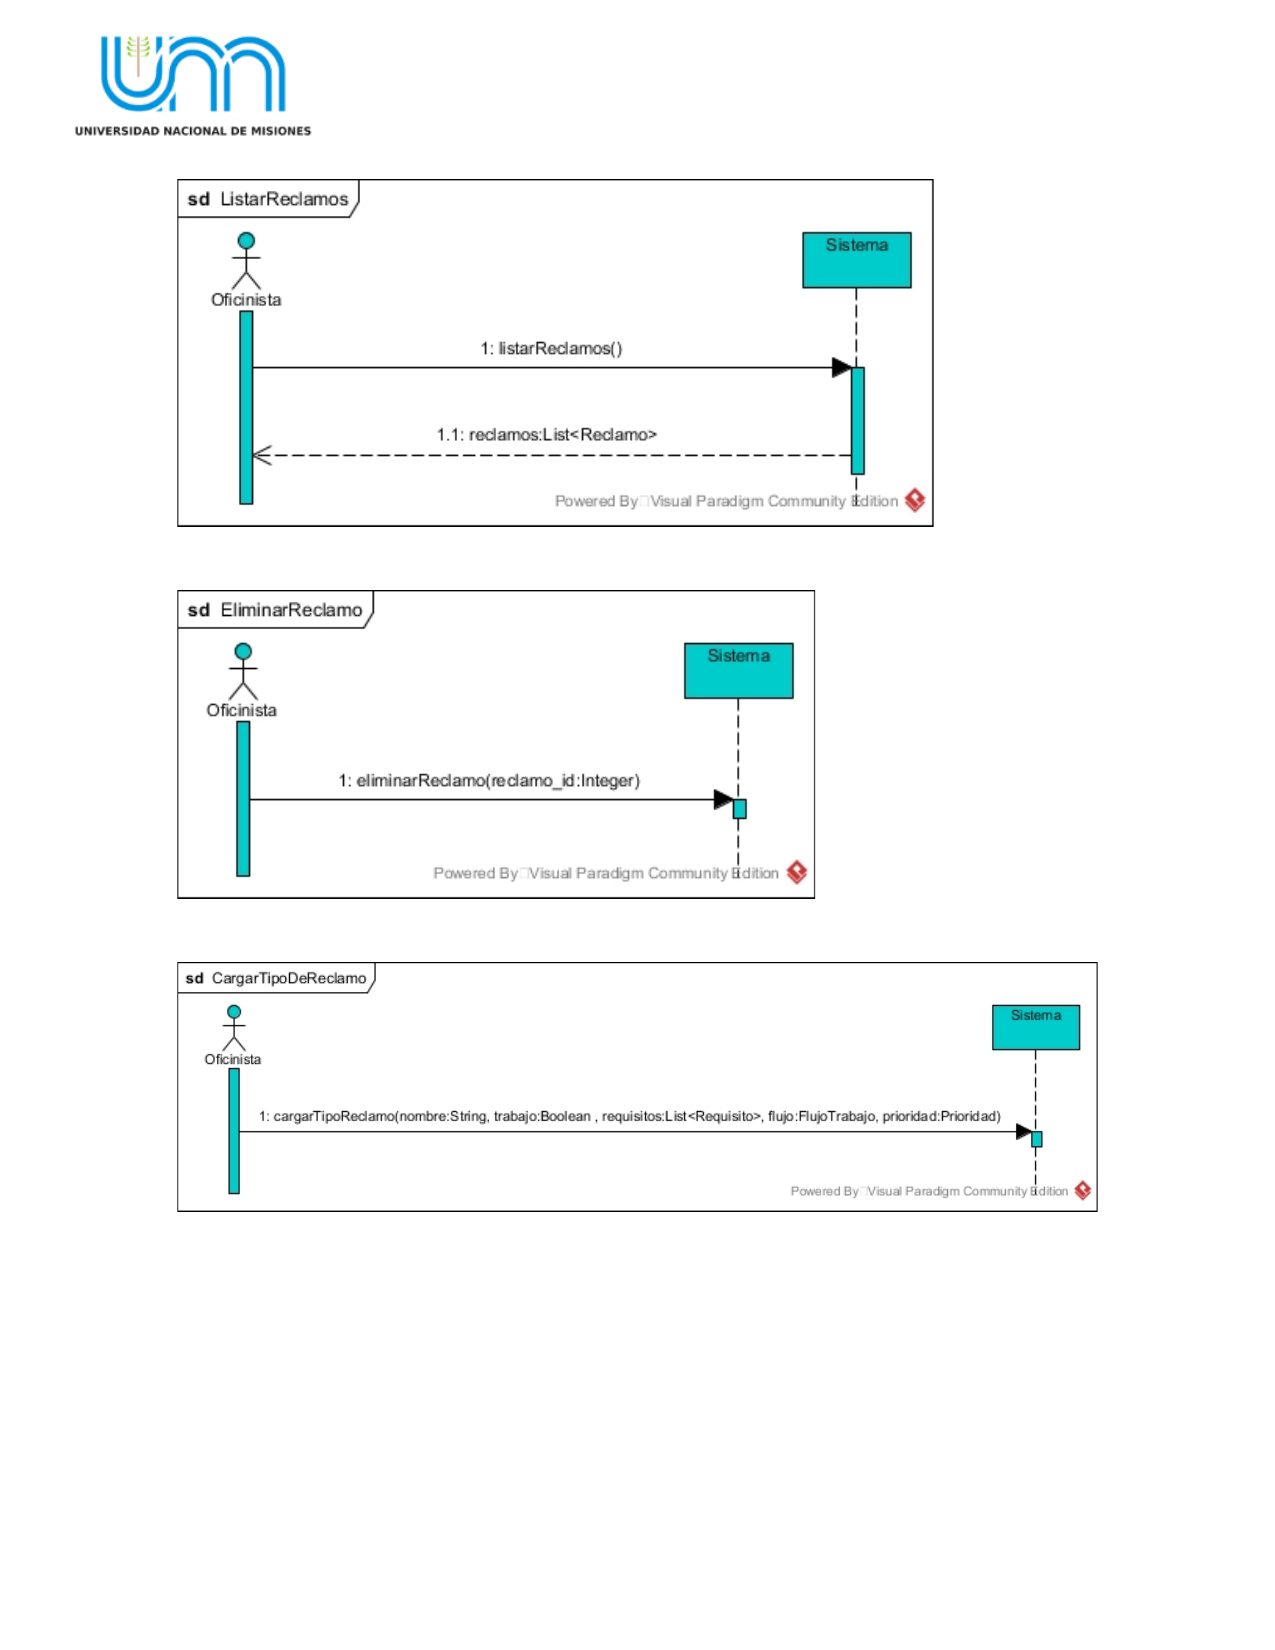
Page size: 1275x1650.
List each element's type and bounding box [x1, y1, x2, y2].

picture [177, 590, 816, 899]
picture [177, 179, 934, 527]
picture [177, 962, 1098, 1212]
picture [65, 32, 322, 138]
